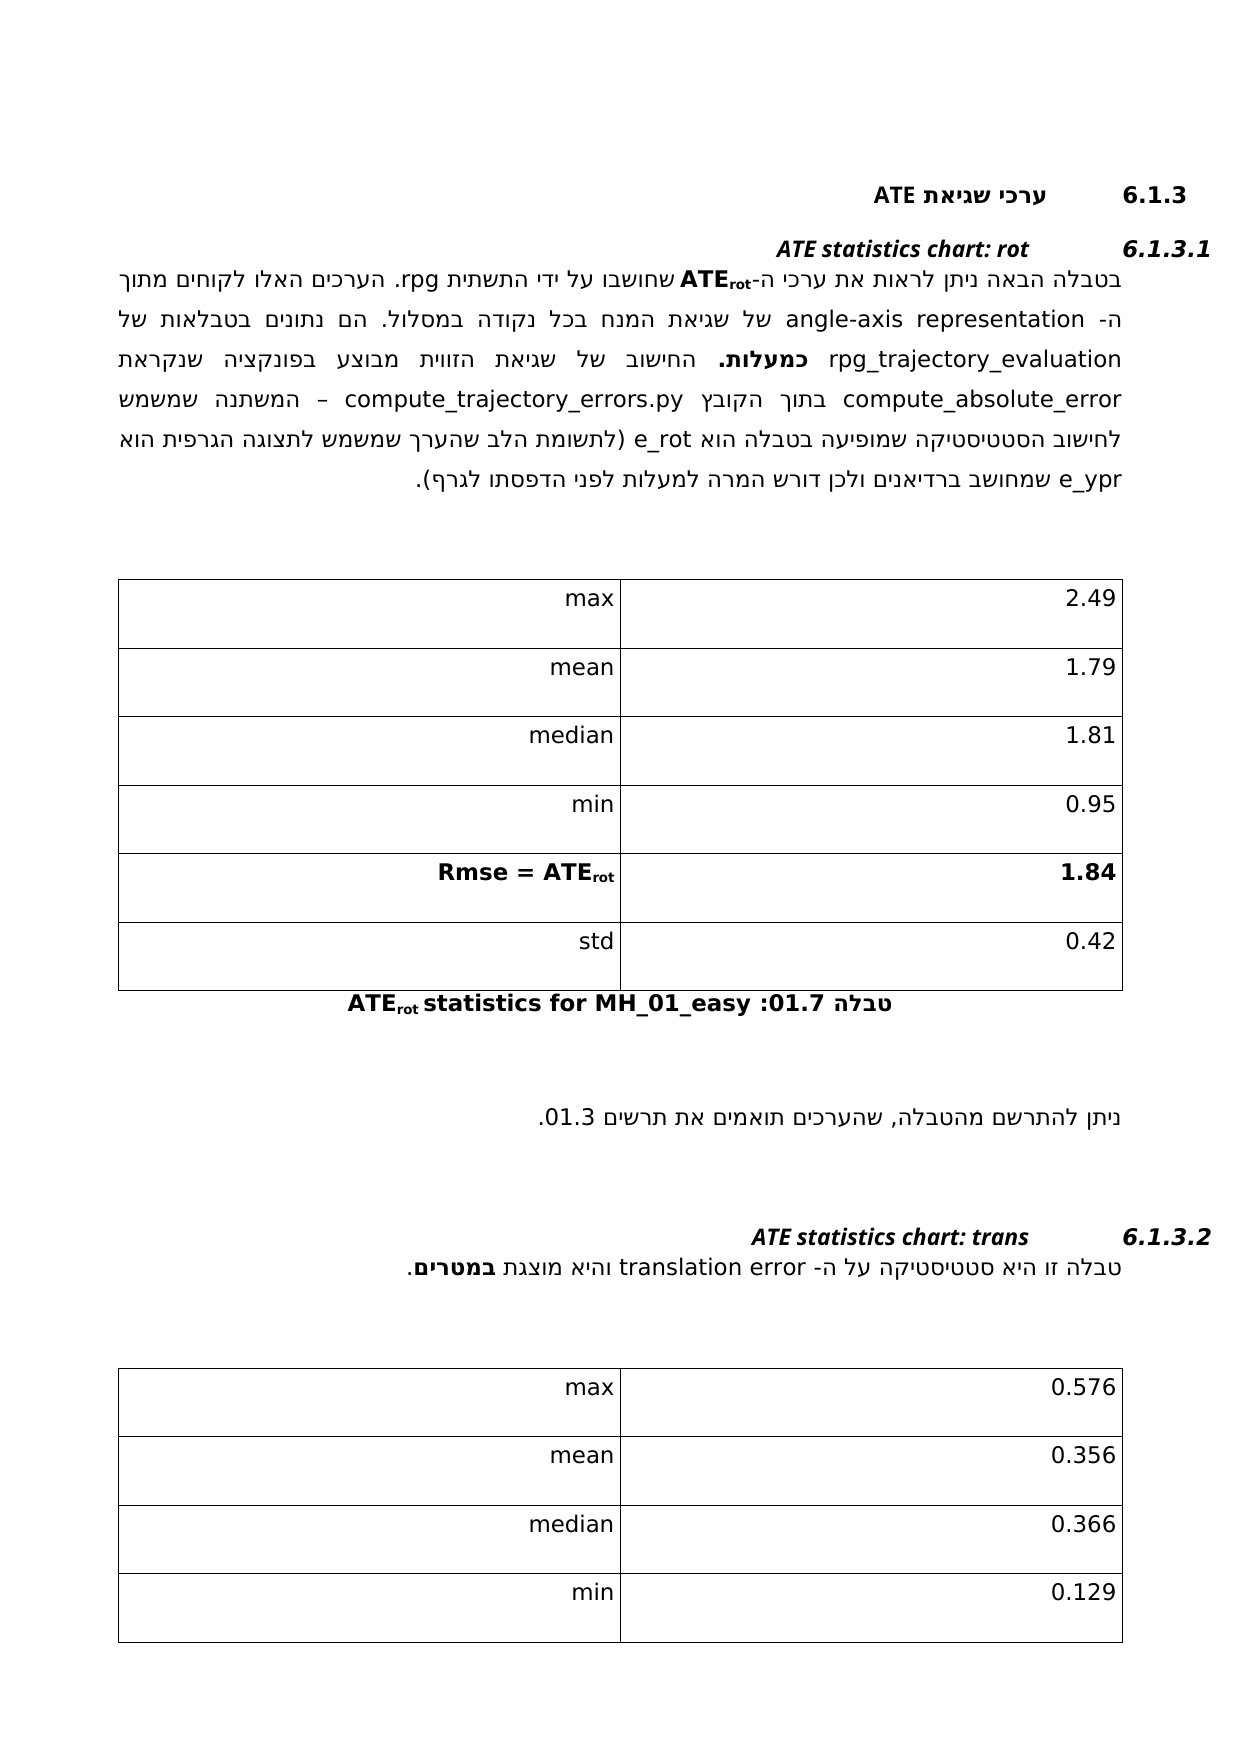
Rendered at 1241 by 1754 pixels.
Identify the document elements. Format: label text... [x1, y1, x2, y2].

table_cell Rmse = ATErot [119, 854, 620, 922]
table_header max [119, 1369, 620, 1436]
table_cell median [119, 717, 620, 785]
table_cell 1.81 [621, 717, 1122, 785]
table_header max [119, 580, 620, 648]
table_cell 0.42 [621, 923, 1122, 990]
table_header 0.576 [621, 1369, 1122, 1436]
table_cell 1.84 [621, 854, 1122, 922]
table_cell min [119, 1574, 620, 1642]
text טבלה 01.7: ATErot statistics for MH_01_easy [118, 991, 1122, 1017]
table_cell std [119, 923, 620, 990]
table_cell 0.95 [621, 786, 1122, 853]
table_header 2.49 [621, 580, 1122, 648]
table_cell mean [119, 1437, 620, 1505]
text טבלה זו היא סטטיסטיקה על ה- translation error והיא מוצגת במטרים. [118, 1254, 1122, 1281]
subtitle ATE statistics chart: rot [118, 233, 1122, 264]
subtitle ATE statistics chart: trans [118, 1221, 1122, 1253]
subtitle ערכי שגיאת ATE [118, 179, 1122, 210]
text ניתן להתרשם מהטבלה, שהערכים תואמים את תרשים 01.3. [118, 1104, 1122, 1131]
table_cell 1.79 [621, 649, 1122, 716]
table_cell median [119, 1506, 620, 1573]
table_cell 0.356 [621, 1437, 1122, 1505]
table_cell 0.129 [621, 1574, 1122, 1642]
text בטבלה הבאה ניתן לראות את ערכי ה-ATErot שחושבו על ידי התשתית rpg. הערכים האלו לקוחים מתוך ה- angle-axis representation של שגיאת המנח בכל נקודה במסלול. הם נתונים בטבלאות של rpg_trajectory_evaluation כמעלות. החישוב של שגיאת הזווית מבוצע בפונקציה שנקראת compute_absolute_error בתוך הקובץ compute_trajectory_errors.py – המשתנה שמשמש לחישוב הסטטיסטיקה שמופיעה בטבלה הוא e_rot (לתשומת הלב שהערך שמשמש לתצוגה הגרפית הוא e_ypr שמחושב ברדיאנים ולכן דורש המרה למעלות לפני הדפסתו לגרף). [118, 266, 1122, 493]
table_cell mean [119, 649, 620, 716]
table_cell 0.366 [621, 1506, 1122, 1573]
table_cell min [119, 786, 620, 853]
